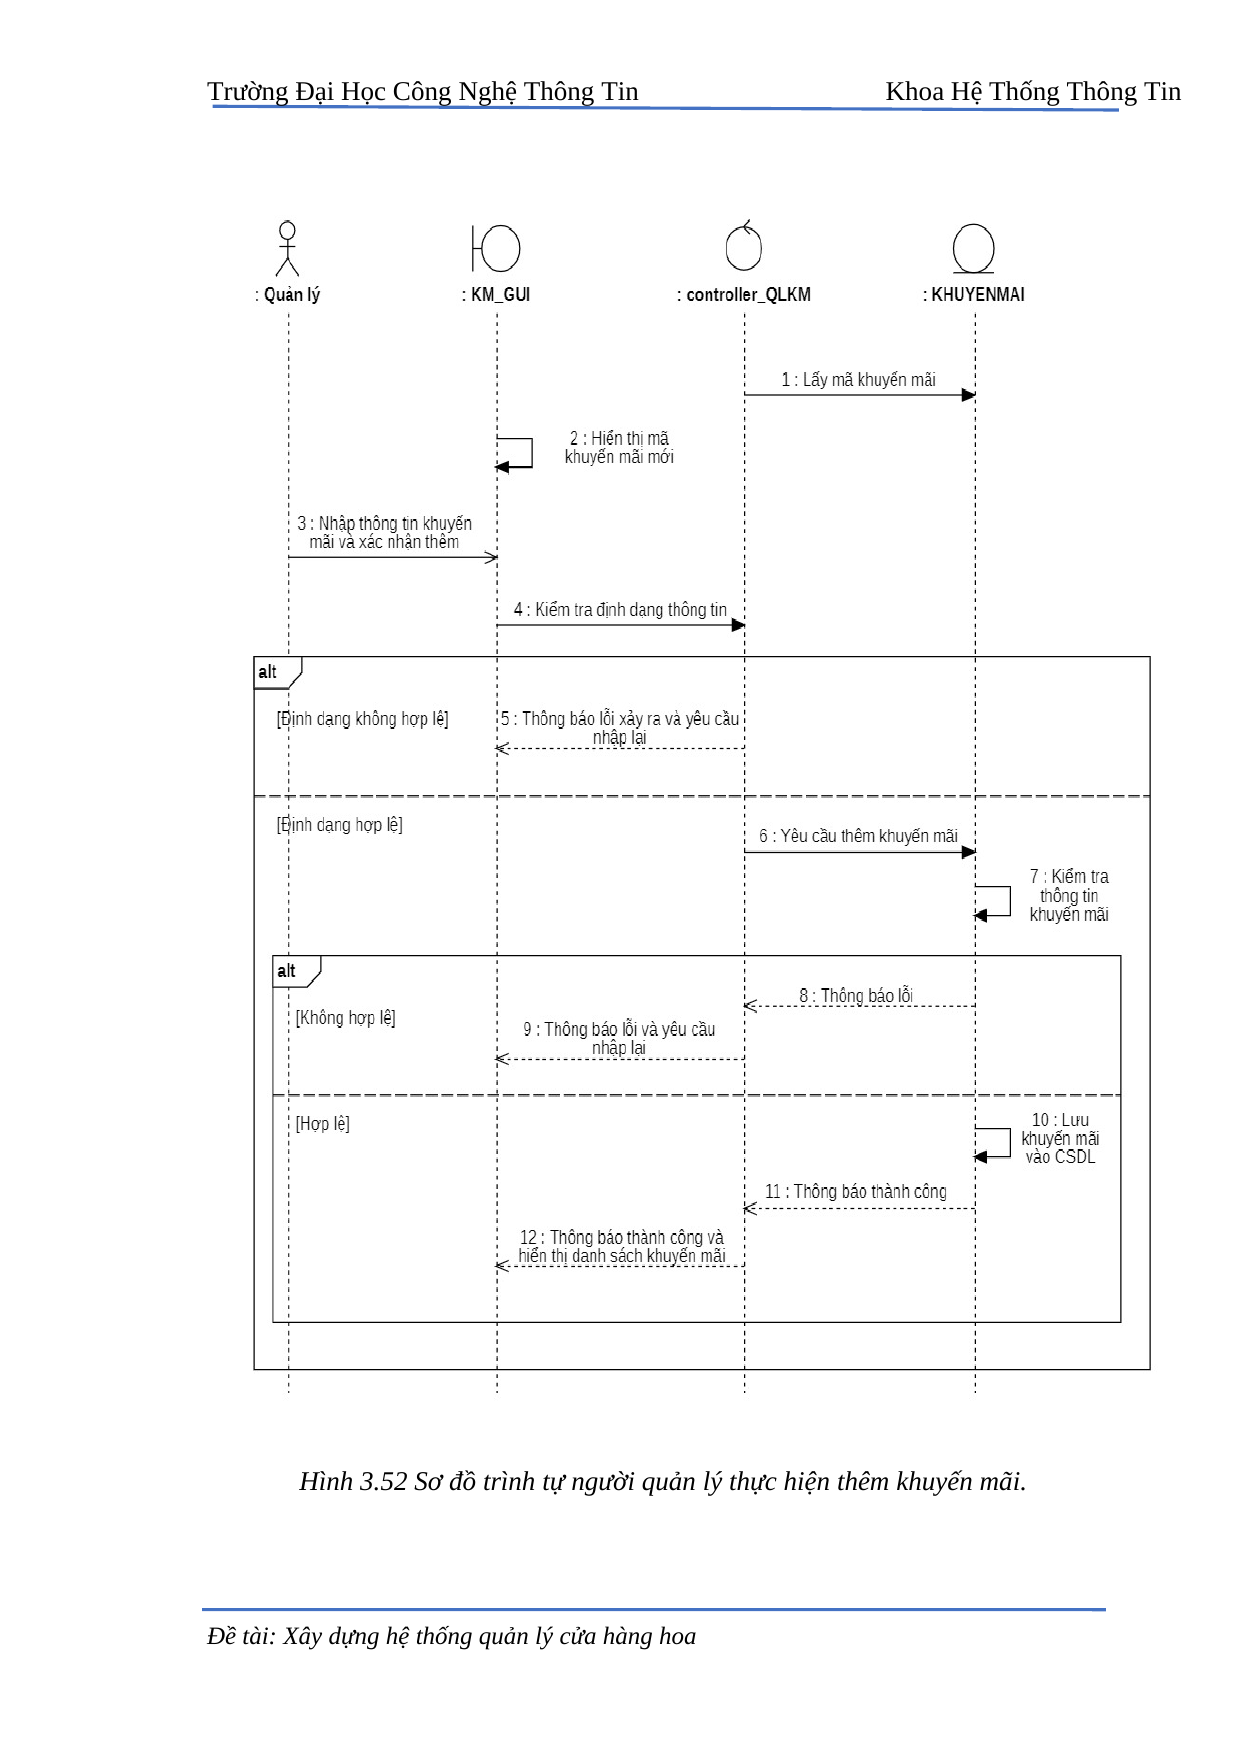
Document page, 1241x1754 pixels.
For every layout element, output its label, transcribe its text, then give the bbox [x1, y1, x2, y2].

picture [206, 206, 1197, 1450]
text Hình 3.52 Sơ đồ trình tự người quản lý thực hiện thêm khuyến mãi. [207, 1465, 1122, 1496]
